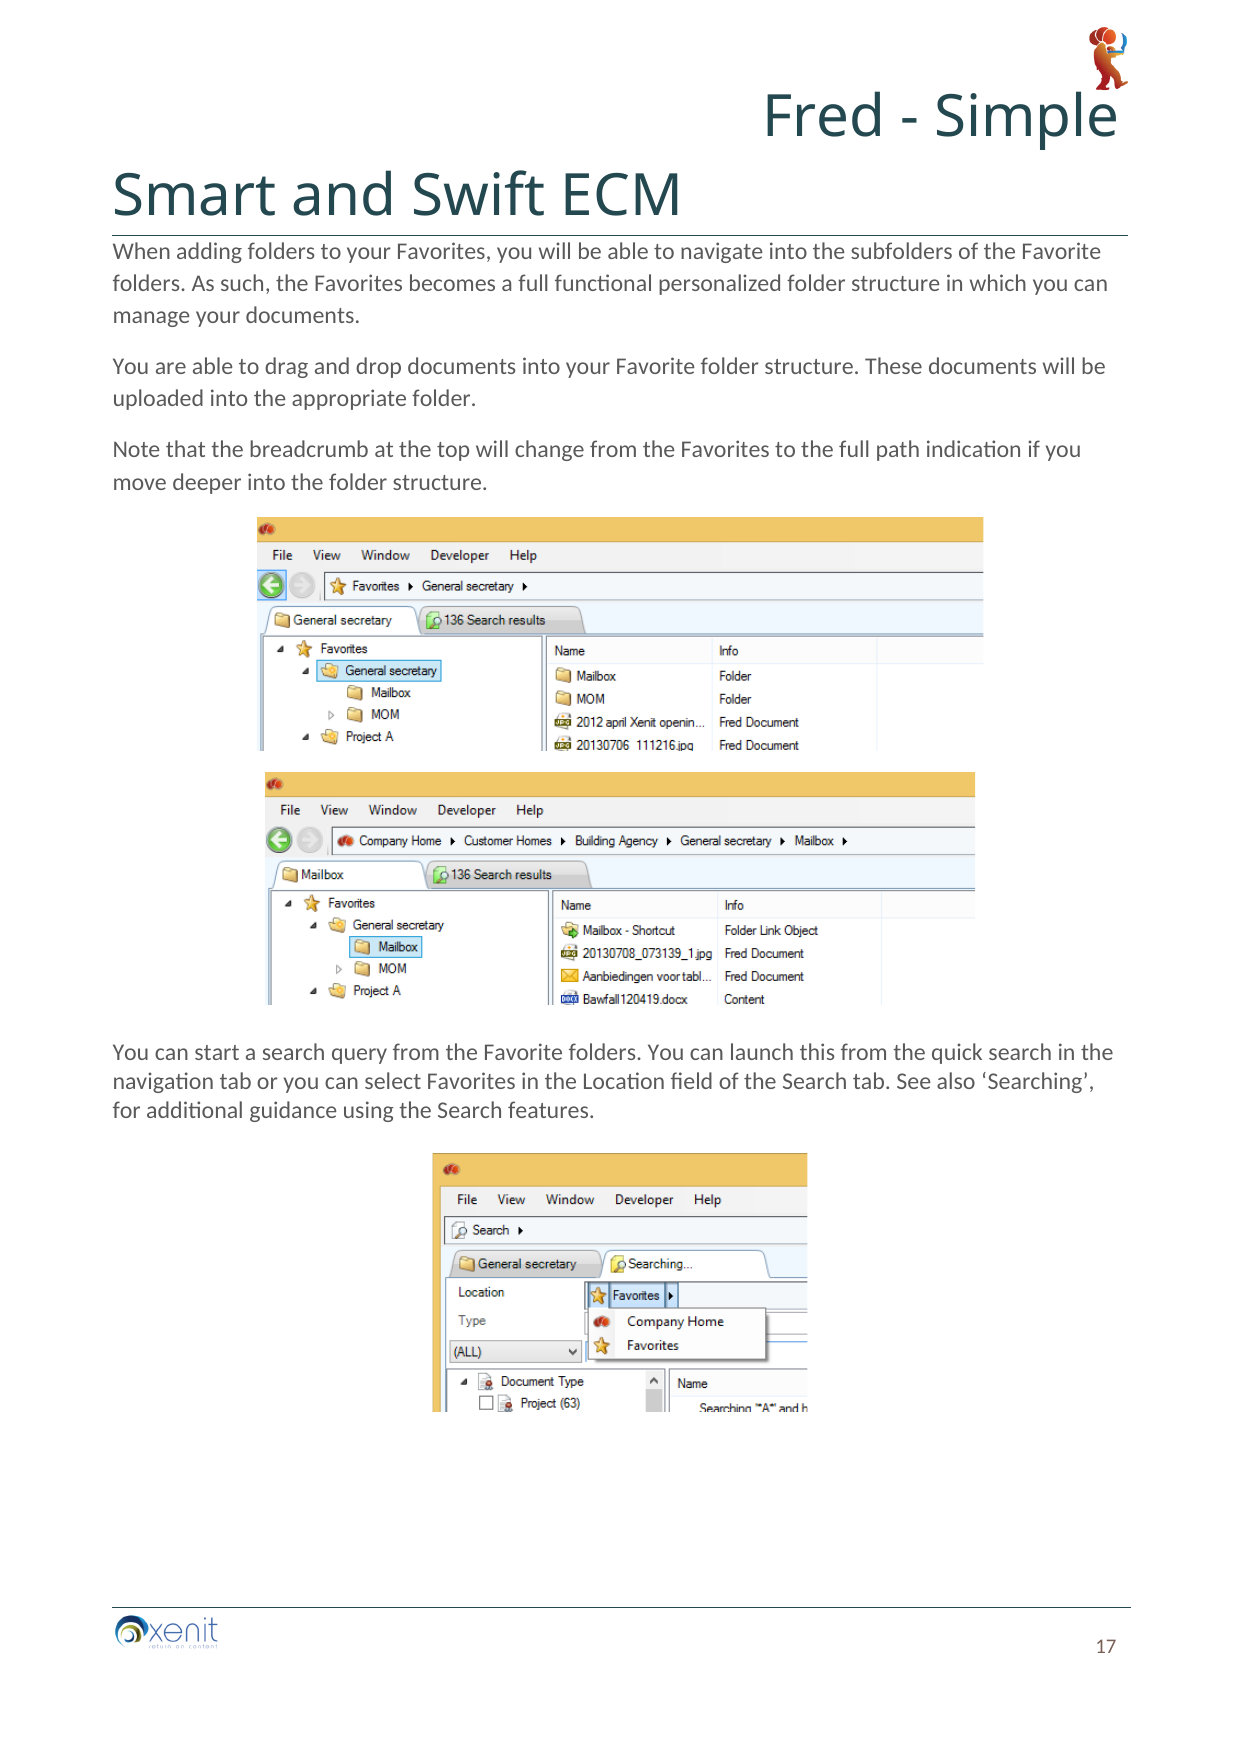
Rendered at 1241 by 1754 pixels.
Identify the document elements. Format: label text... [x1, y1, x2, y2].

text When adding folders to your Favorites, you will be able to navigate into the subfolders of the Favorite folders. As such, the Favorites becomes a full functional personalized folder structure in which you can manage your documents. [112, 236, 1128, 329]
text You can start a search query from the Favorite folders. You can launch this from the quick search in the navigation tab or you can select Favorites in the Location field of the Search tab. See also ‘Searching’, for additional guidance using the Search features. [112, 1037, 1128, 1124]
picture [112, 1610, 222, 1654]
text Note that the breadcrumb at the top will change from the Favorites to the full path indication if you move deeper into the folder structure. [112, 434, 1128, 496]
picture [432, 1153, 808, 1412]
picture [1087, 25, 1130, 94]
picture [257, 517, 984, 751]
picture [265, 772, 976, 1005]
text You are able to drag and drop documents into your Favorite folder structure. These documents will be uploaded into the appropriate folder. [112, 351, 1128, 413]
